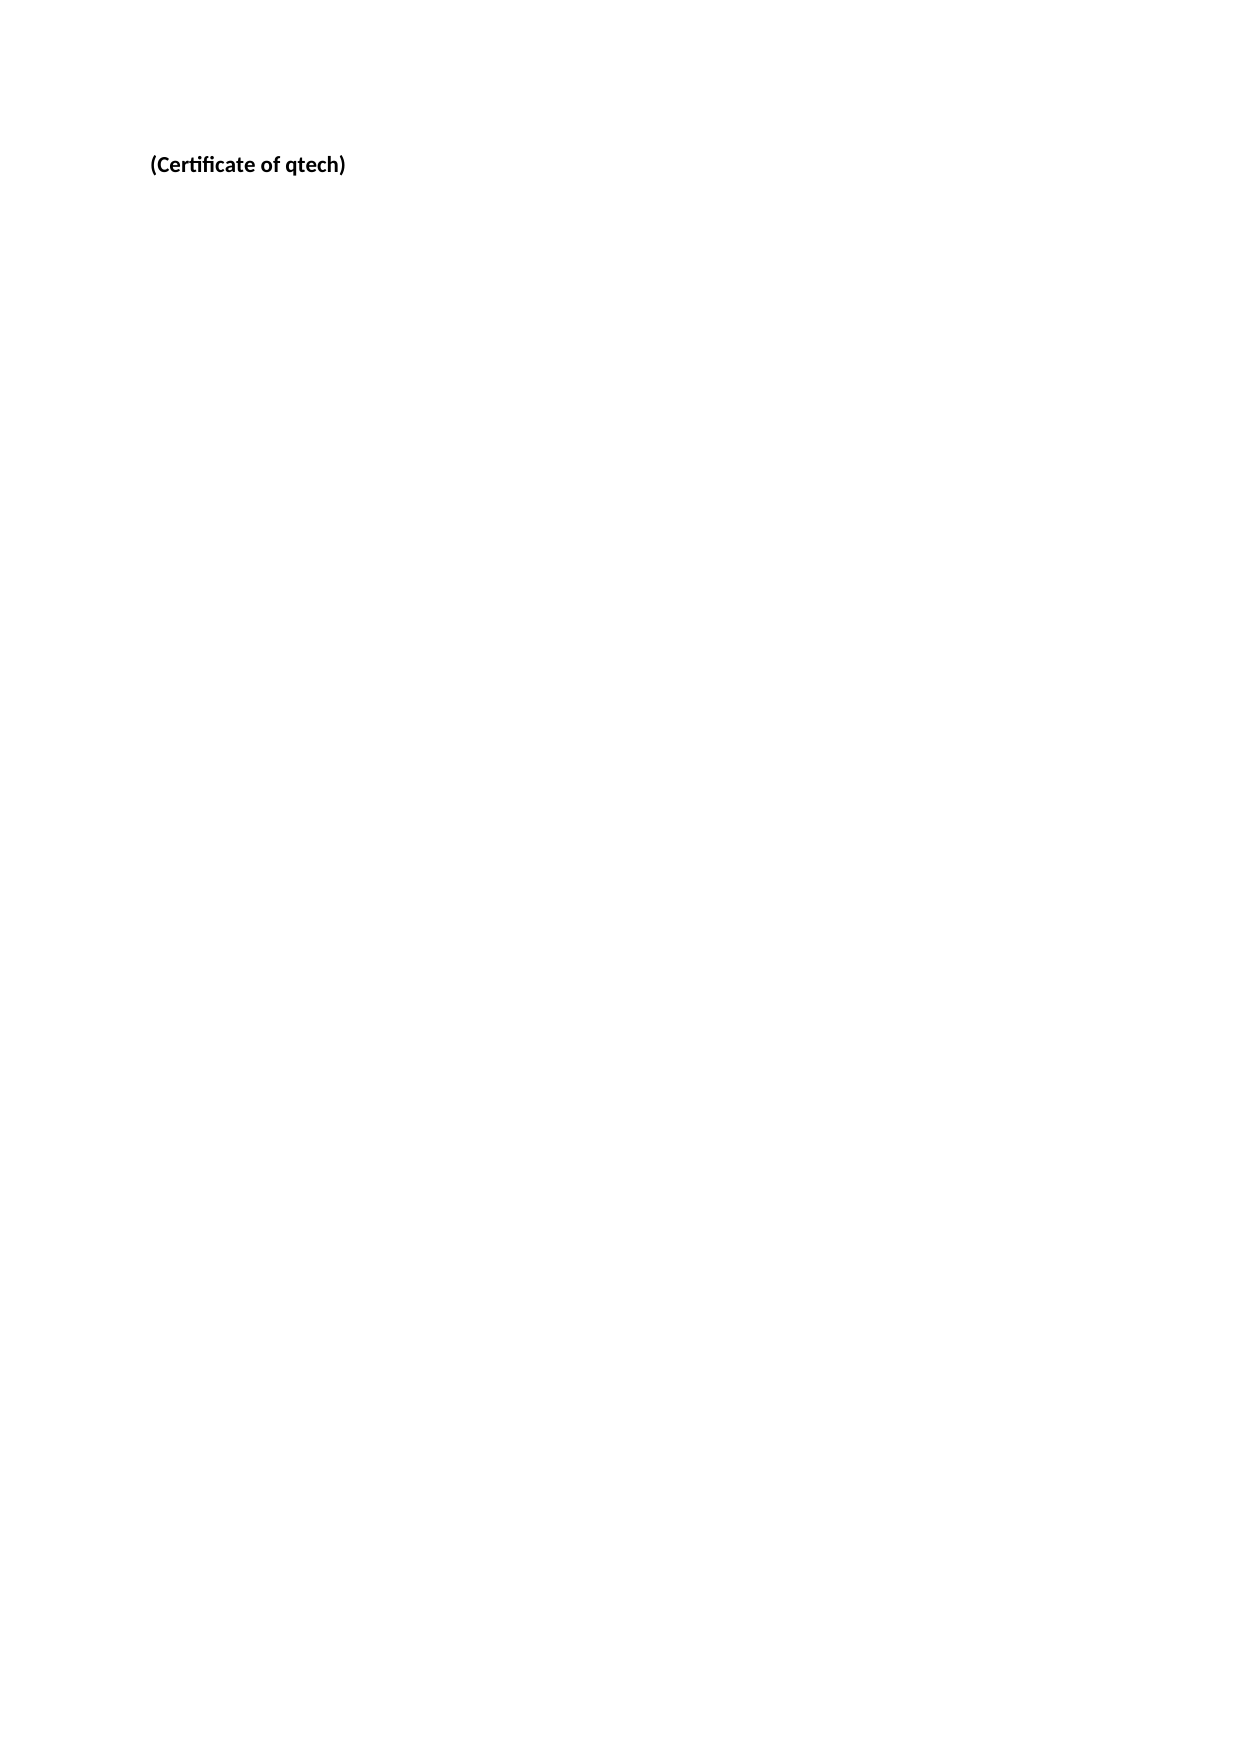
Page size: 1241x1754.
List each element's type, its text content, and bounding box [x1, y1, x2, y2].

text (Certificate of qtech) [150, 150, 1090, 178]
